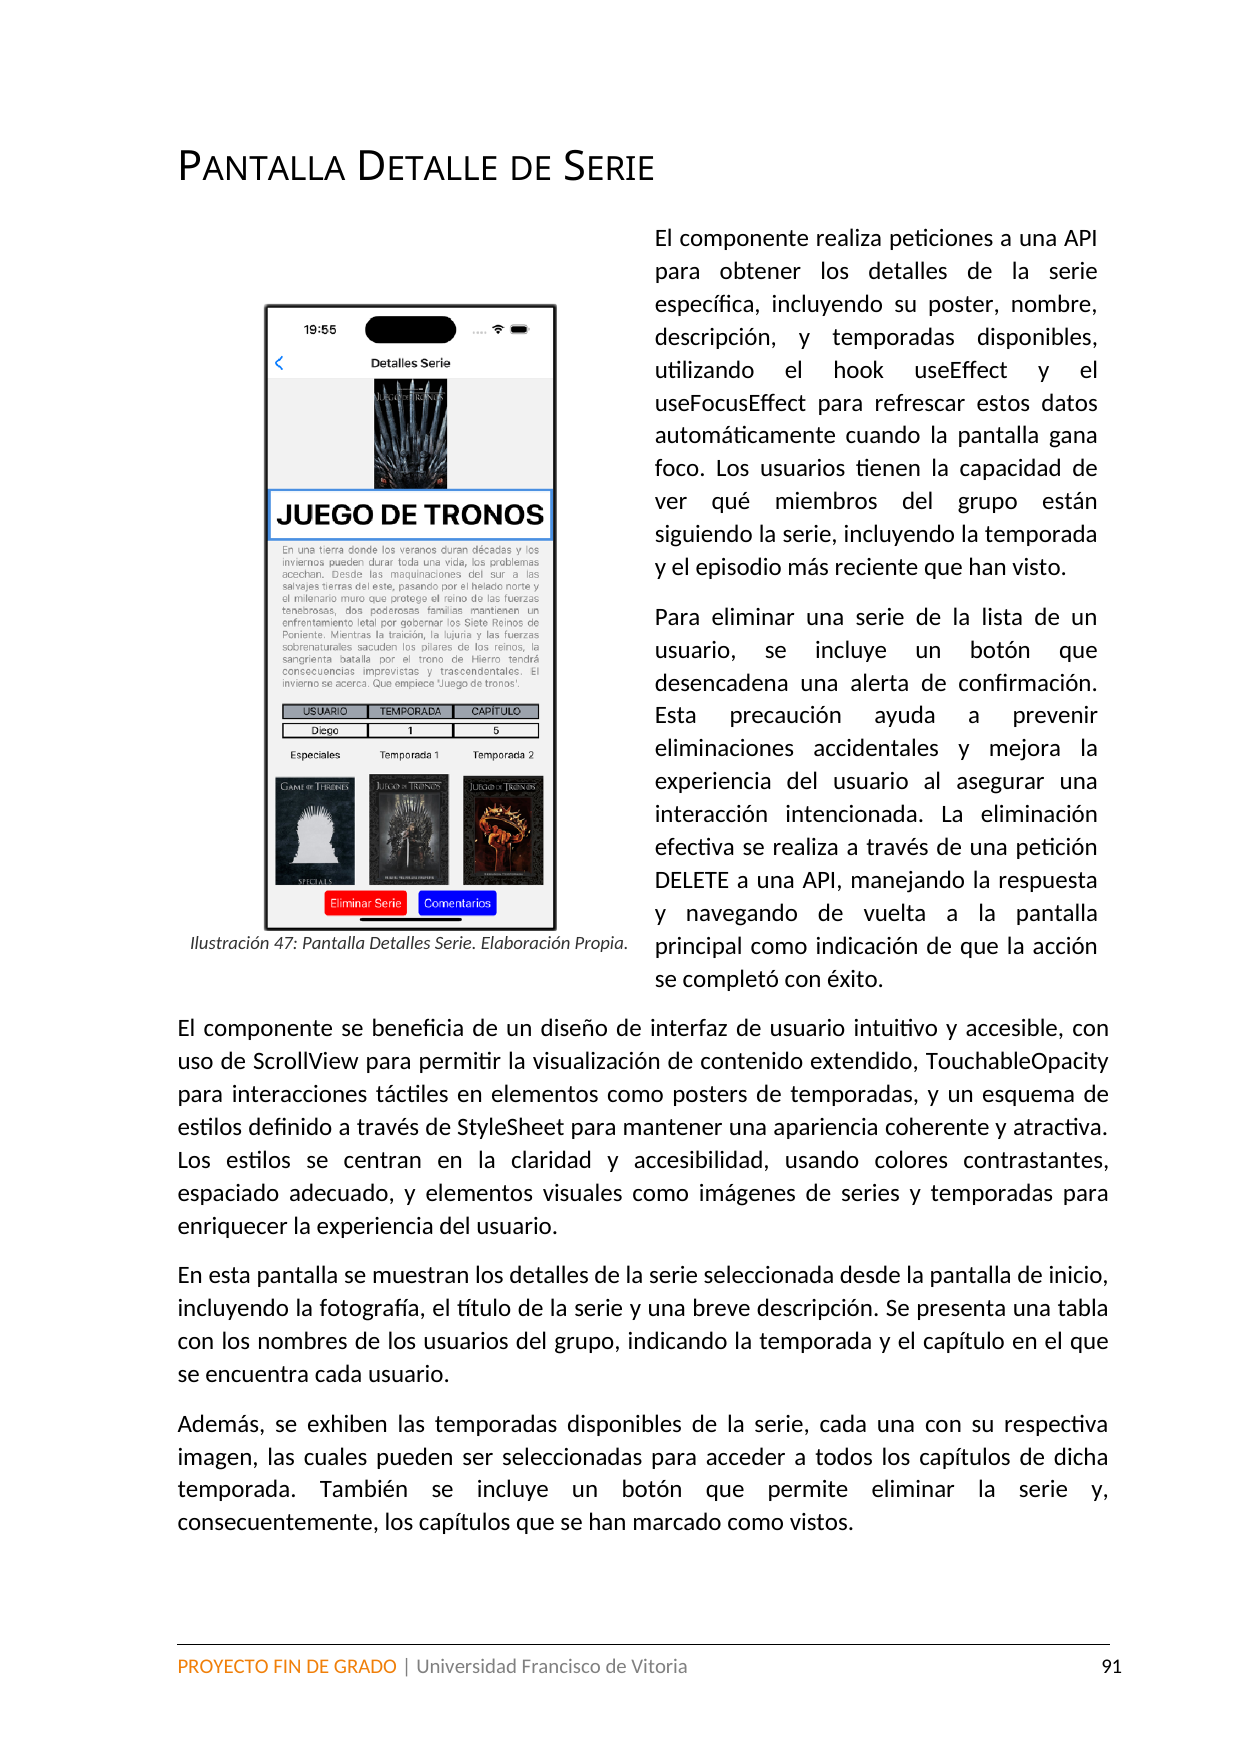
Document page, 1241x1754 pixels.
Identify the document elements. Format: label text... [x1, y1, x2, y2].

table_header Ilustración 47: Pantalla Detalles Serie. Elaboración Propia. [177, 222, 643, 1012]
text Además, se exhiben las temporadas disponibles de la serie, cada una con su respectiva imagen, las cuales pueden ser seleccionadas para acceder a todos los capítulos de dicha temporada. También se incluye un botón que permite eliminar la serie y, consecuentemente, los capítulos que se han marcado como vistos. [177, 1408, 1110, 1537]
text El componente se beneficia de un diseño de interfaz de usuario intuitivo y accesible, con uso de ScrollView para permitir la visualización de contenido extendido, TouchableOpacity para interacciones táctiles en elementos como posters de temporadas, y un esquema de estilos definido a través de StyleSheet para mantener una apariencia coherente y atractiva. Los estilos se centran en la claridad y accesibilidad, usando colores contrastantes, espaciado adecuado, y elementos visuales como imágenes de series y temporadas para enriquecer la experiencia del usuario. [177, 1012, 1110, 1240]
picture [267, 307, 553, 927]
table_header El componente realiza peticiones a una API para obtener los detalles de la serie específica, incluyendo su poster, nombre, descripción, y temporadas disponibles, utilizando el hook useEffect y el useFocusEffect para refrescar estos datos automáticamente cuando la pantalla gana foco. Los usuarios tienen la capacidad de ver qué miembros del grupo están siguiendo la serie, incluyendo la temporada y el episodio más reciente que han visto. Para eliminar una serie de la lista de un usuario, se incluye un botón que desencadena una alerta de confirmación. Esta precaución ayuda a prevenir eliminaciones accidentales y mejora la experiencia del usuario al asegurar una interacción intencionada. La eliminación efectiva se realiza a través de una petición DELETE a una API, manejando la respuesta y navegando de vuelta a la pantalla principal como indicación de que la acción se completó con éxito. [643, 222, 1109, 1012]
text En esta pantalla se muestran los detalles de la serie seleccionada desde la pantalla de inicio, incluyendo la fotografía, el título de la serie y una breve descripción. Se presenta una tabla con los nombres de los usuarios del grupo, indicando la temporada y el capítulo en el que se encuentra cada usuario. [177, 1259, 1110, 1389]
subtitle Pantalla Detalle de Serie [177, 136, 1110, 193]
